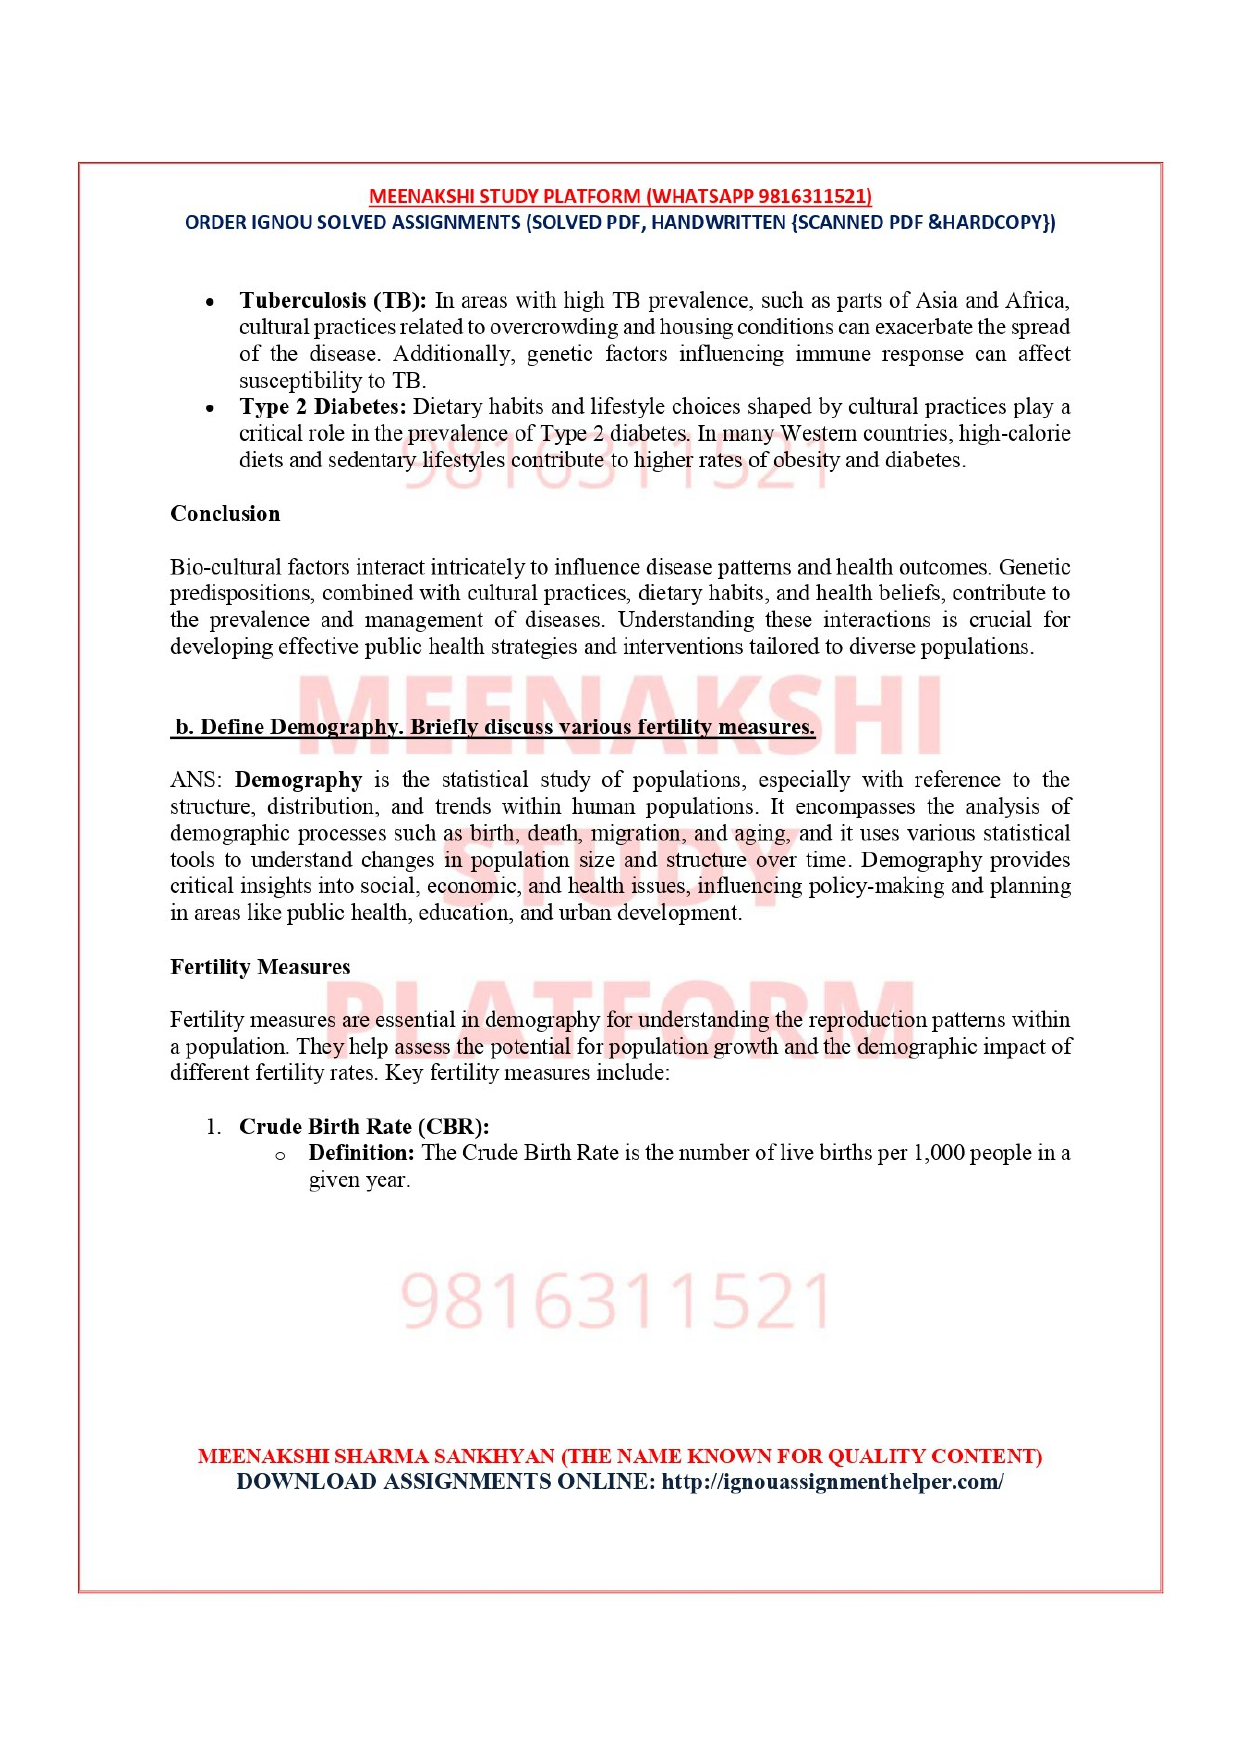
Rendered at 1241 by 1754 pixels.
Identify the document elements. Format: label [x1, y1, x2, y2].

picture [31, 115, 1209, 1639]
